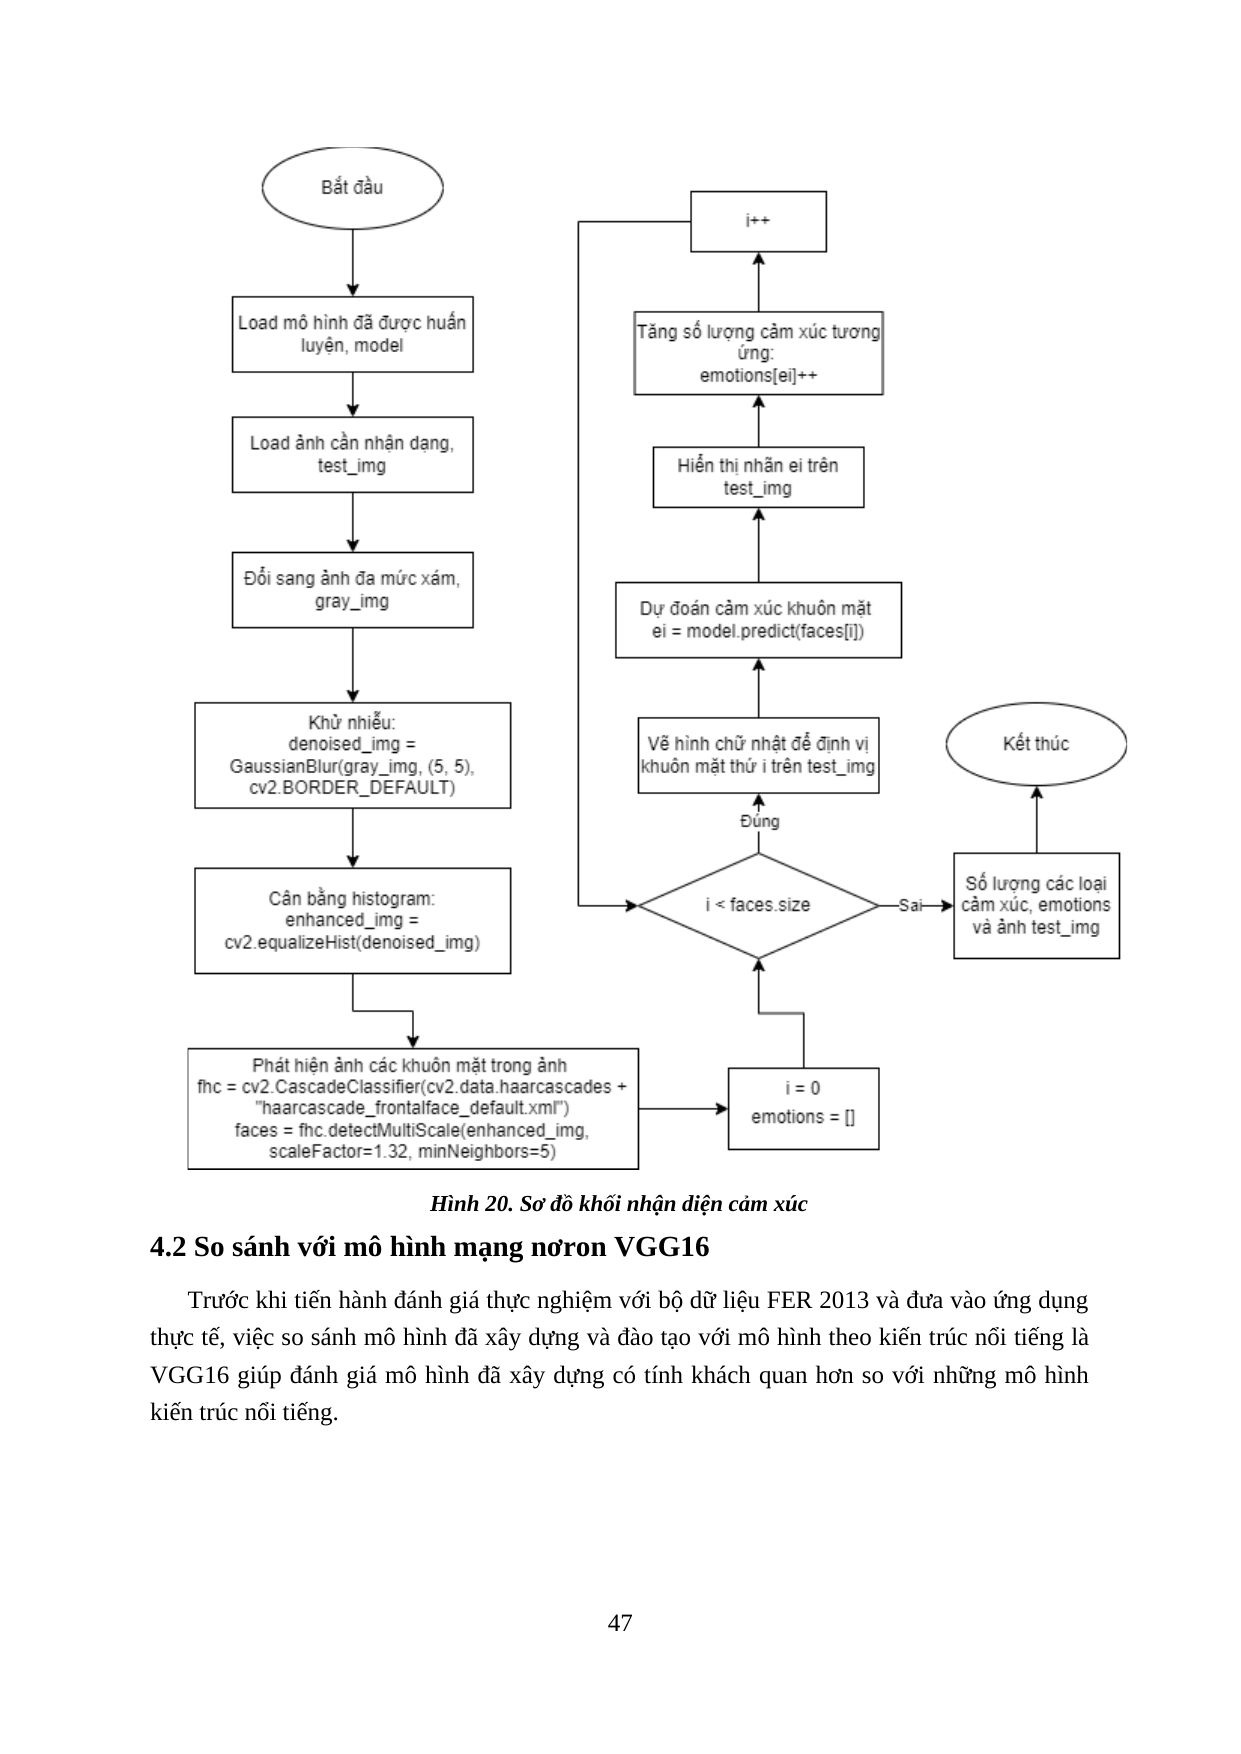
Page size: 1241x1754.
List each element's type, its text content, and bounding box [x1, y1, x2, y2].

picture [187, 147, 1128, 1170]
text Hình 20. Sơ đồ khối nhận diện cảm xúc [150, 1190, 1090, 1217]
text 4.2 So sánh với mô hình mạng nơron VGG16 [150, 1229, 1090, 1263]
text Trước khi tiến hành đánh giá thực nghiệm với bộ dữ liệu FER 2013 và đưa vào ứng dụng thực tế, việc so sánh mô hình đã xây dựng và đào tạo với mô hình theo kiến trúc nổi tiếng là VGG16 giúp đánh giá mô hình đã xây dựng có tính khách quan hơn so với những mô hình kiến trúc nổi tiếng. [150, 1285, 1090, 1426]
